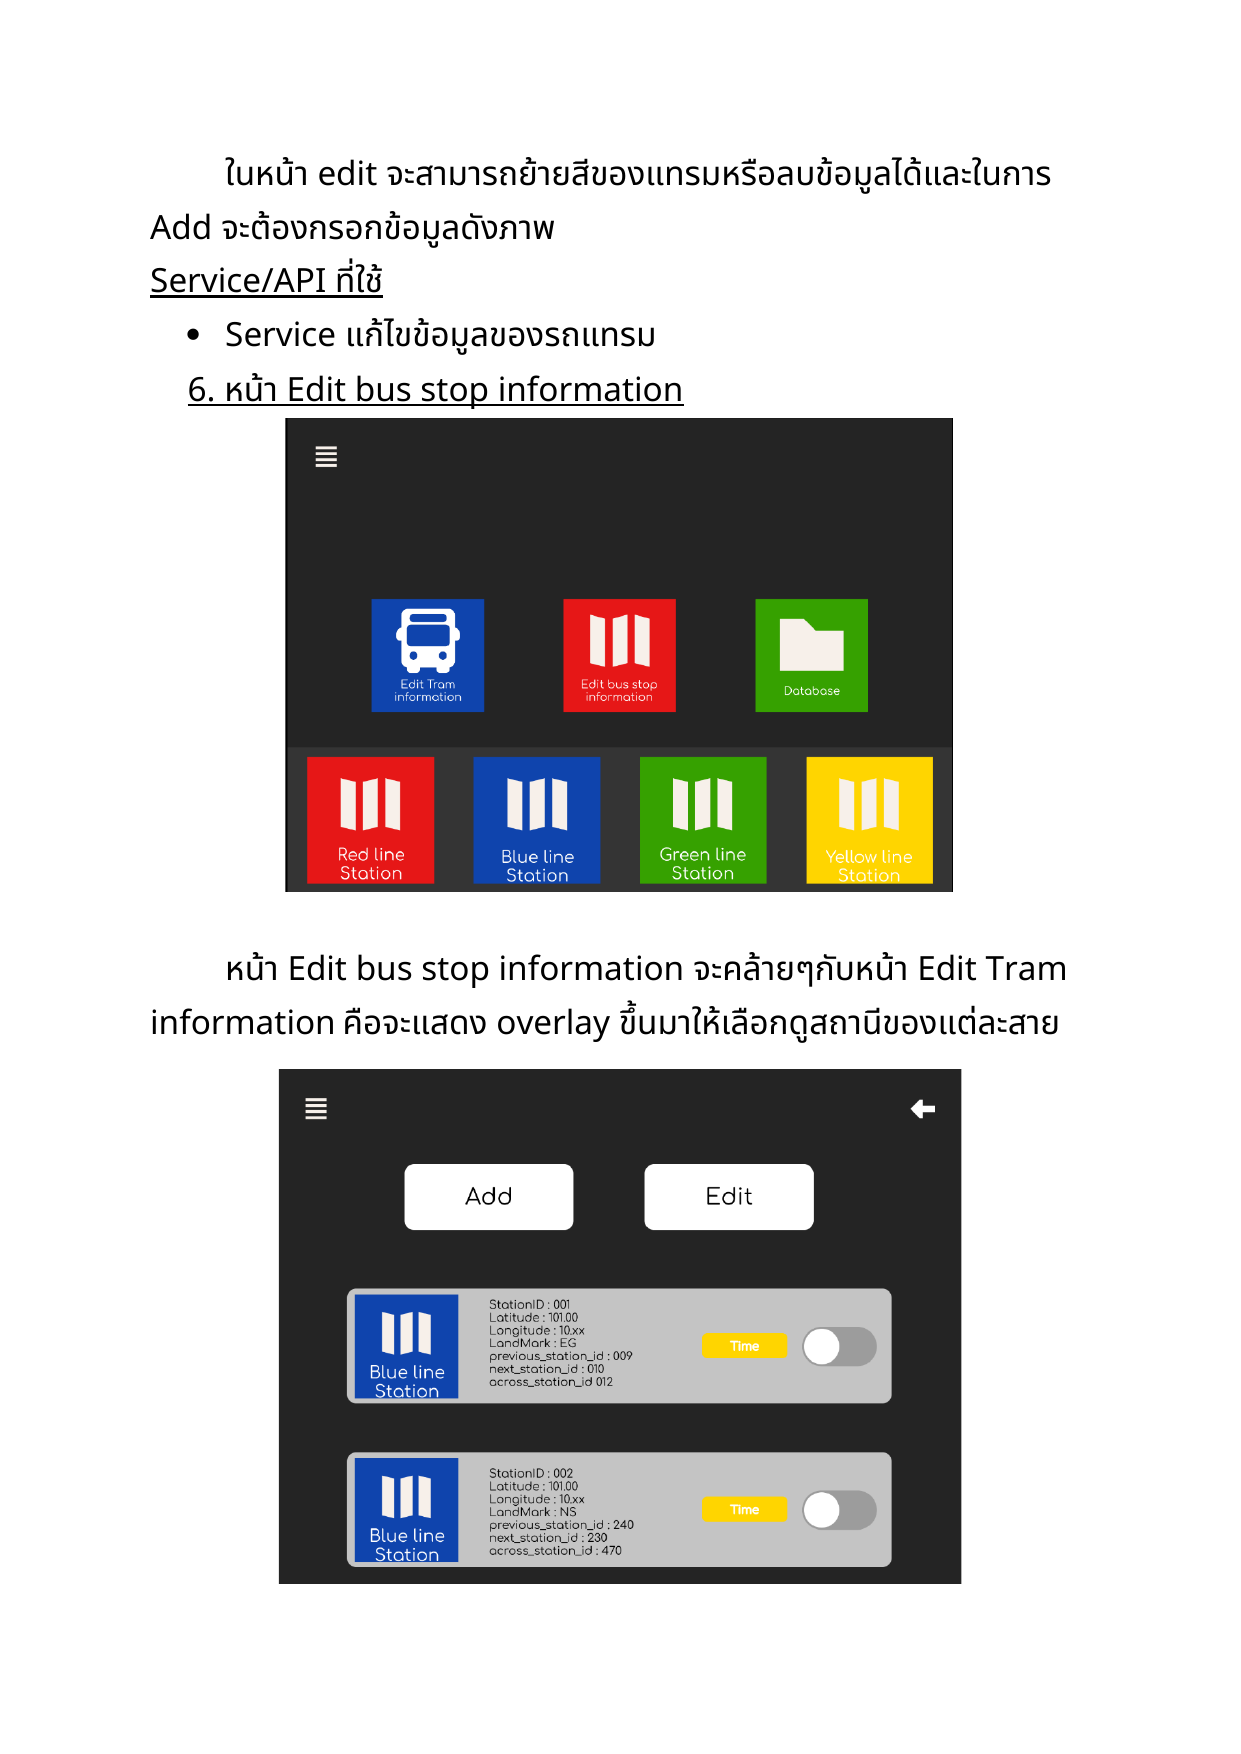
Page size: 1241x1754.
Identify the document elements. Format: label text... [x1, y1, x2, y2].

picture [278, 1069, 962, 1584]
text หน้า Edit bus stop information จะคล้ายๆกับหน้า Edit Tram informationคือจะแสดง overlay ขึ้นมาให้เลือกดูสถานีของแต่ละสาย [150, 945, 1090, 1049]
list Service แก้ไขข้อมูลของรถแทรม [187, 311, 1090, 362]
text Service/API ที่ใช้ [150, 257, 1090, 308]
picture [285, 418, 953, 892]
text ในหน้า edit จะสามารถย้ายสีของแทรมหรือลบข้อมูลได้และในการ Add จะต้องกรอกข้อมูลดังภาพ [150, 150, 1090, 254]
text 6. หน้า Edit bus stop information [187, 366, 1090, 416]
